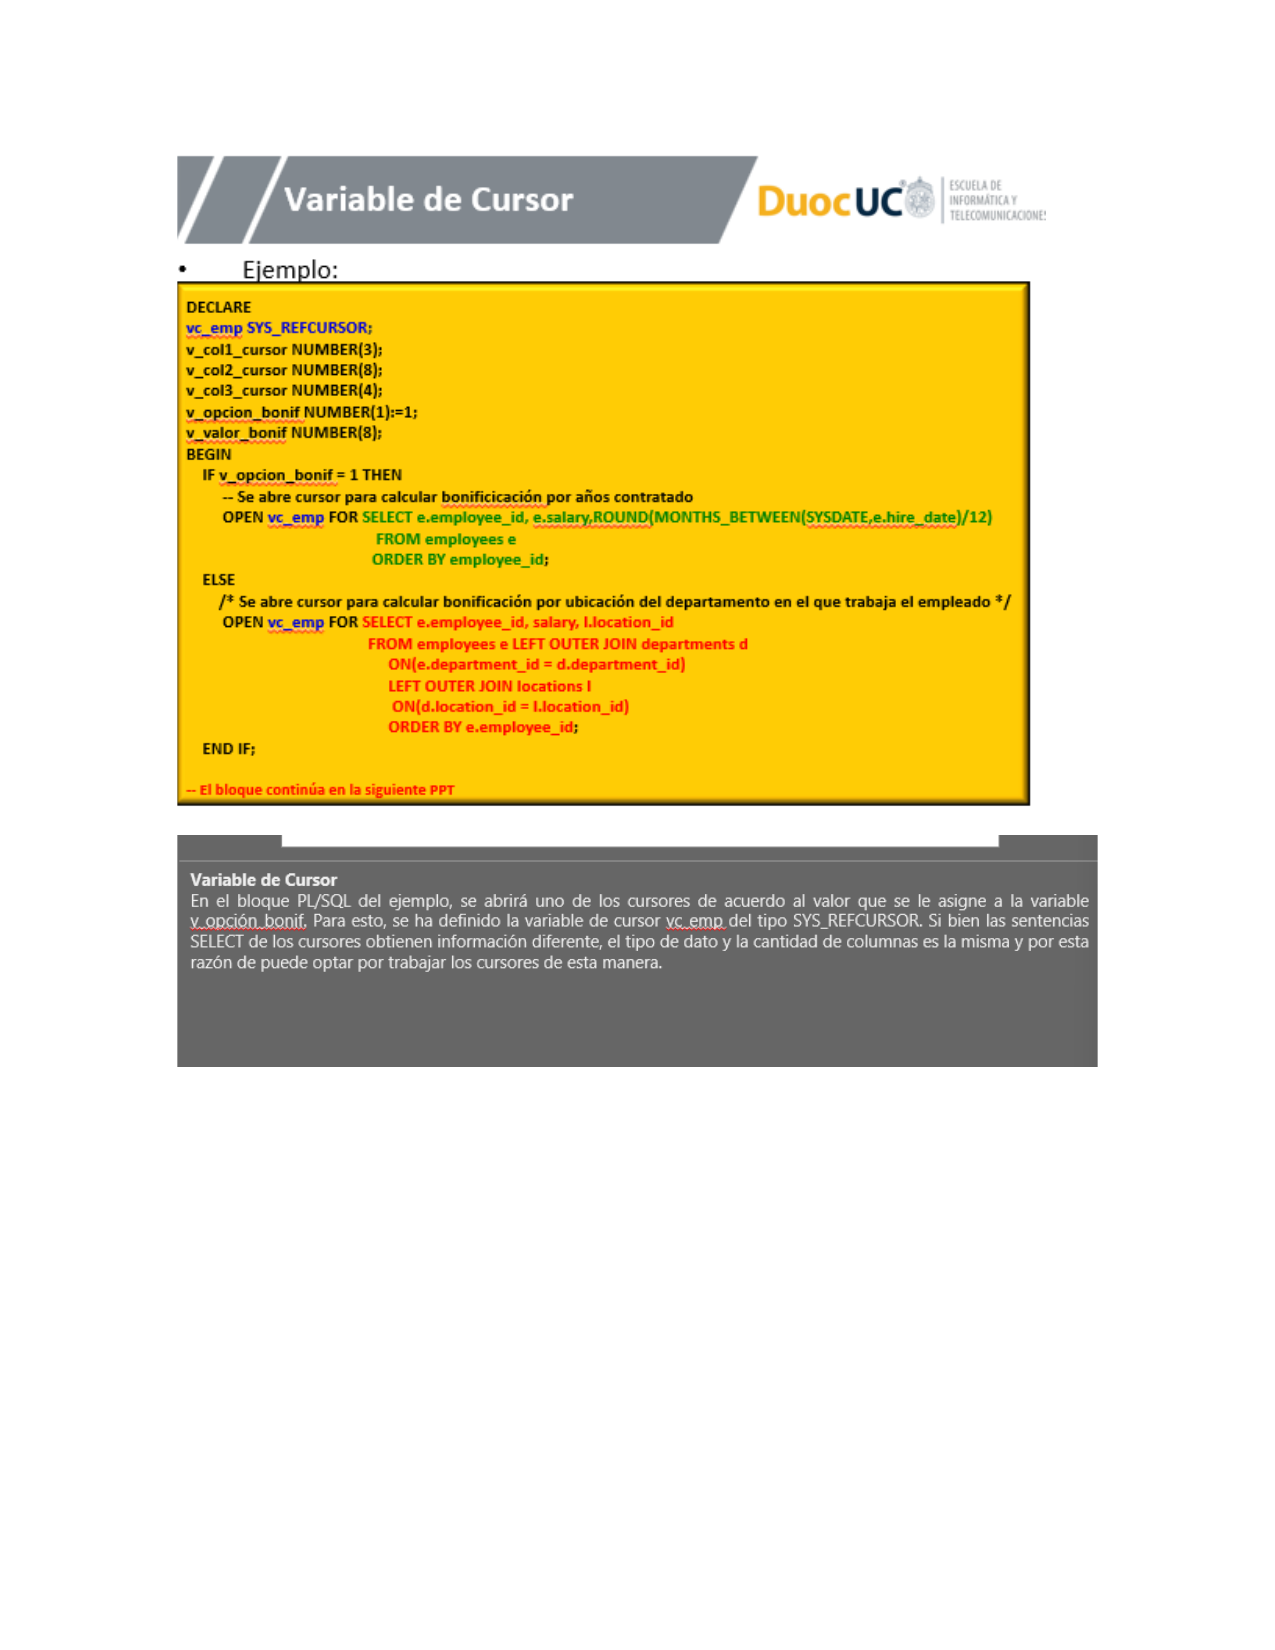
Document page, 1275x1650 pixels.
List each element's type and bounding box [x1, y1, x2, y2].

picture [177, 835, 1098, 1067]
picture [177, 147, 1046, 817]
